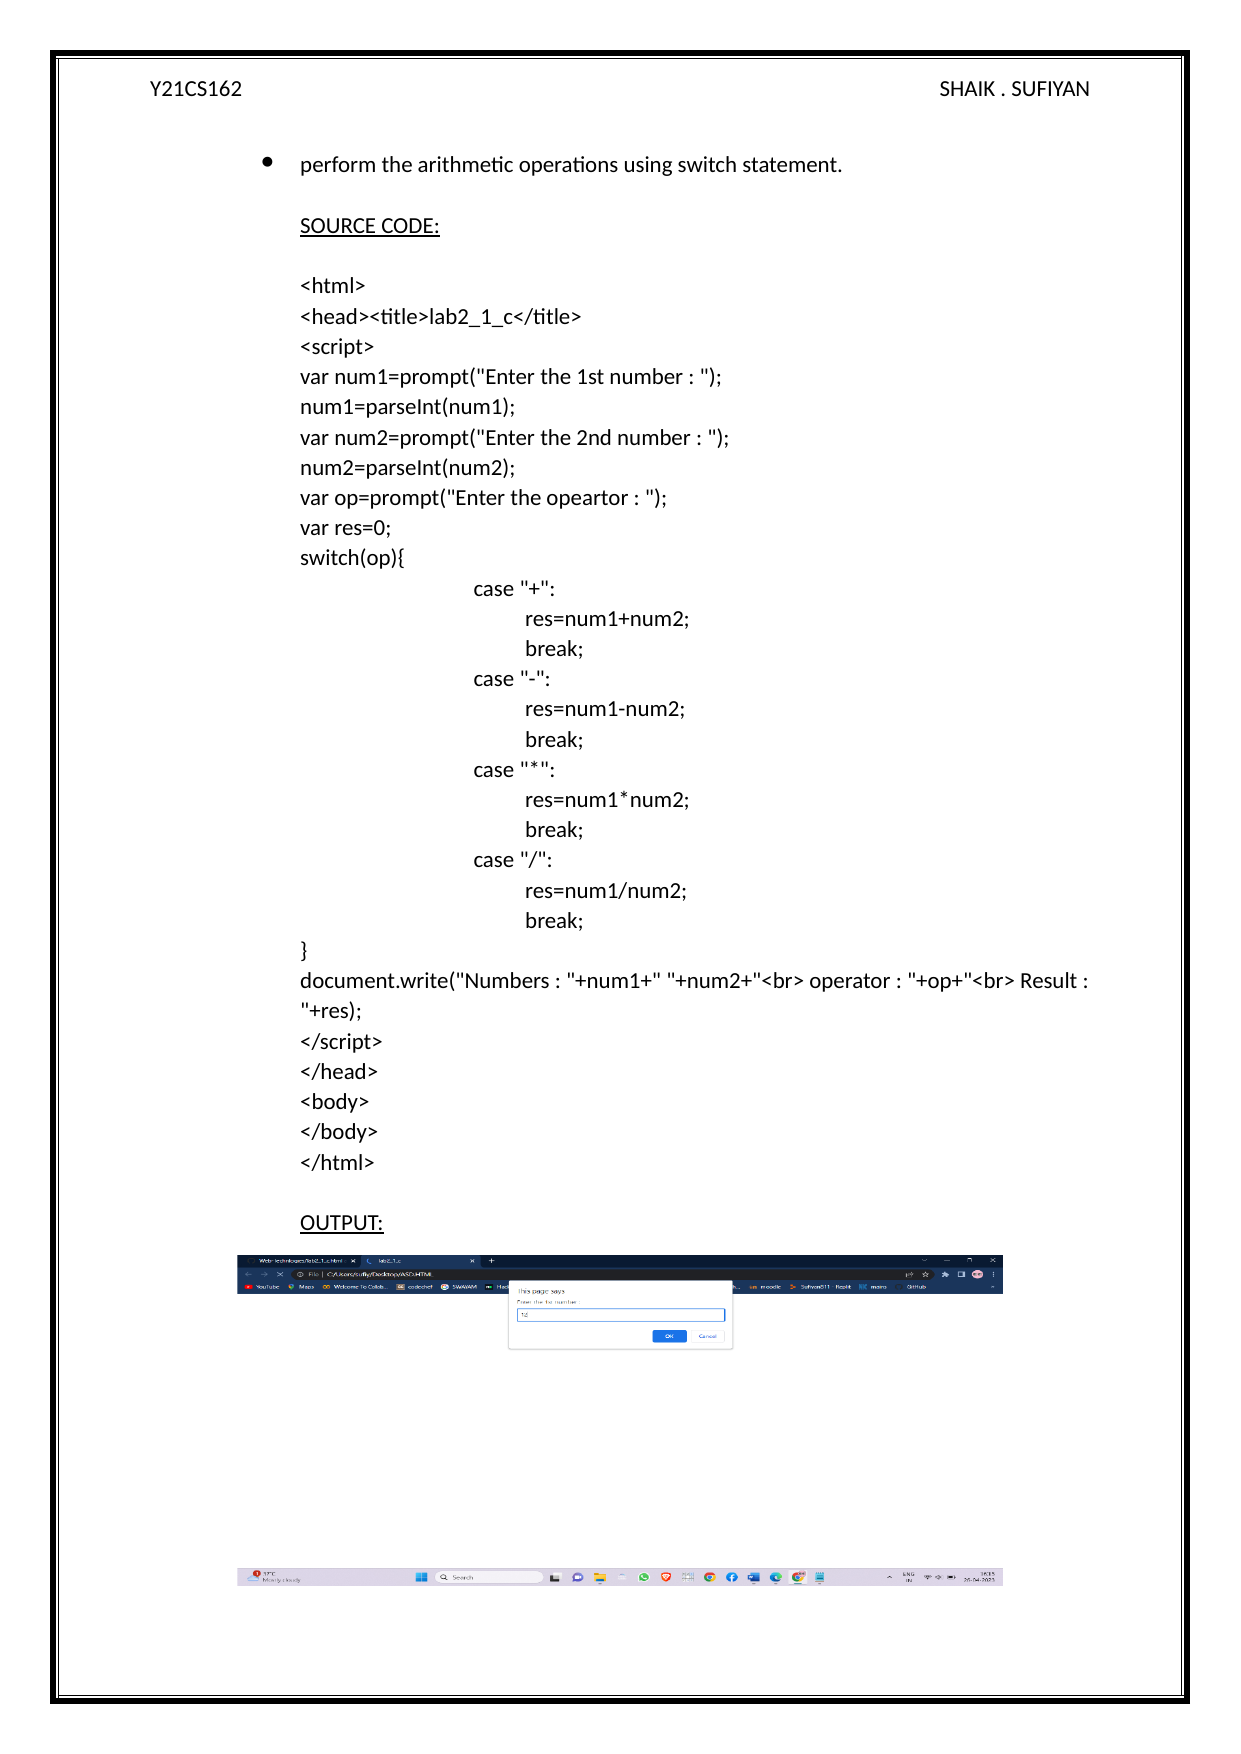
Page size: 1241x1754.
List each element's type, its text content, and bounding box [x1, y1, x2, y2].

list document.write("Numbers : "+num1+" "+num2+"<br> operator : "+op+"<br> Result : "+res); [300, 966, 1090, 1024]
list </body> [300, 1117, 1090, 1145]
list res=num1*num2; [300, 785, 1090, 813]
list var op=prompt("Enter the opeartor : "); [300, 483, 1090, 511]
list case "*": [300, 755, 1090, 783]
list OUTPUT: [300, 1208, 1090, 1236]
picture [237, 1255, 1003, 1586]
list break; [300, 906, 1090, 934]
list <script> [300, 332, 1090, 360]
list perform the arithmetic operations using switch statement. [262, 150, 1090, 179]
list var res=0; [300, 513, 1090, 541]
list case "+": [300, 574, 1090, 602]
list break; [300, 634, 1090, 662]
list res=num1/num2; [300, 876, 1090, 904]
list var num1=prompt("Enter the 1st number : "); [300, 362, 1090, 390]
list } [300, 936, 1090, 964]
list </html> [300, 1148, 1090, 1176]
list </head> [300, 1057, 1090, 1085]
list break; [300, 725, 1090, 753]
list switch(op){ [300, 543, 1090, 571]
list SOURCE CODE: [300, 211, 1090, 239]
list res=num1-num2; [300, 694, 1090, 722]
list var num2=prompt("Enter the 2nd number : "); [300, 423, 1090, 451]
list num2=parseInt(num2); [300, 453, 1090, 481]
list <body> [300, 1087, 1090, 1115]
list </script> [300, 1027, 1090, 1055]
list num1=parseInt(num1); [300, 392, 1090, 420]
list <html> [300, 272, 1090, 299]
list <head><title>lab2_1_c</title> [300, 302, 1090, 330]
list case "/": [300, 846, 1090, 873]
list break; [300, 815, 1090, 843]
list res=num1+num2; [300, 604, 1090, 632]
list case "-": [300, 664, 1090, 692]
